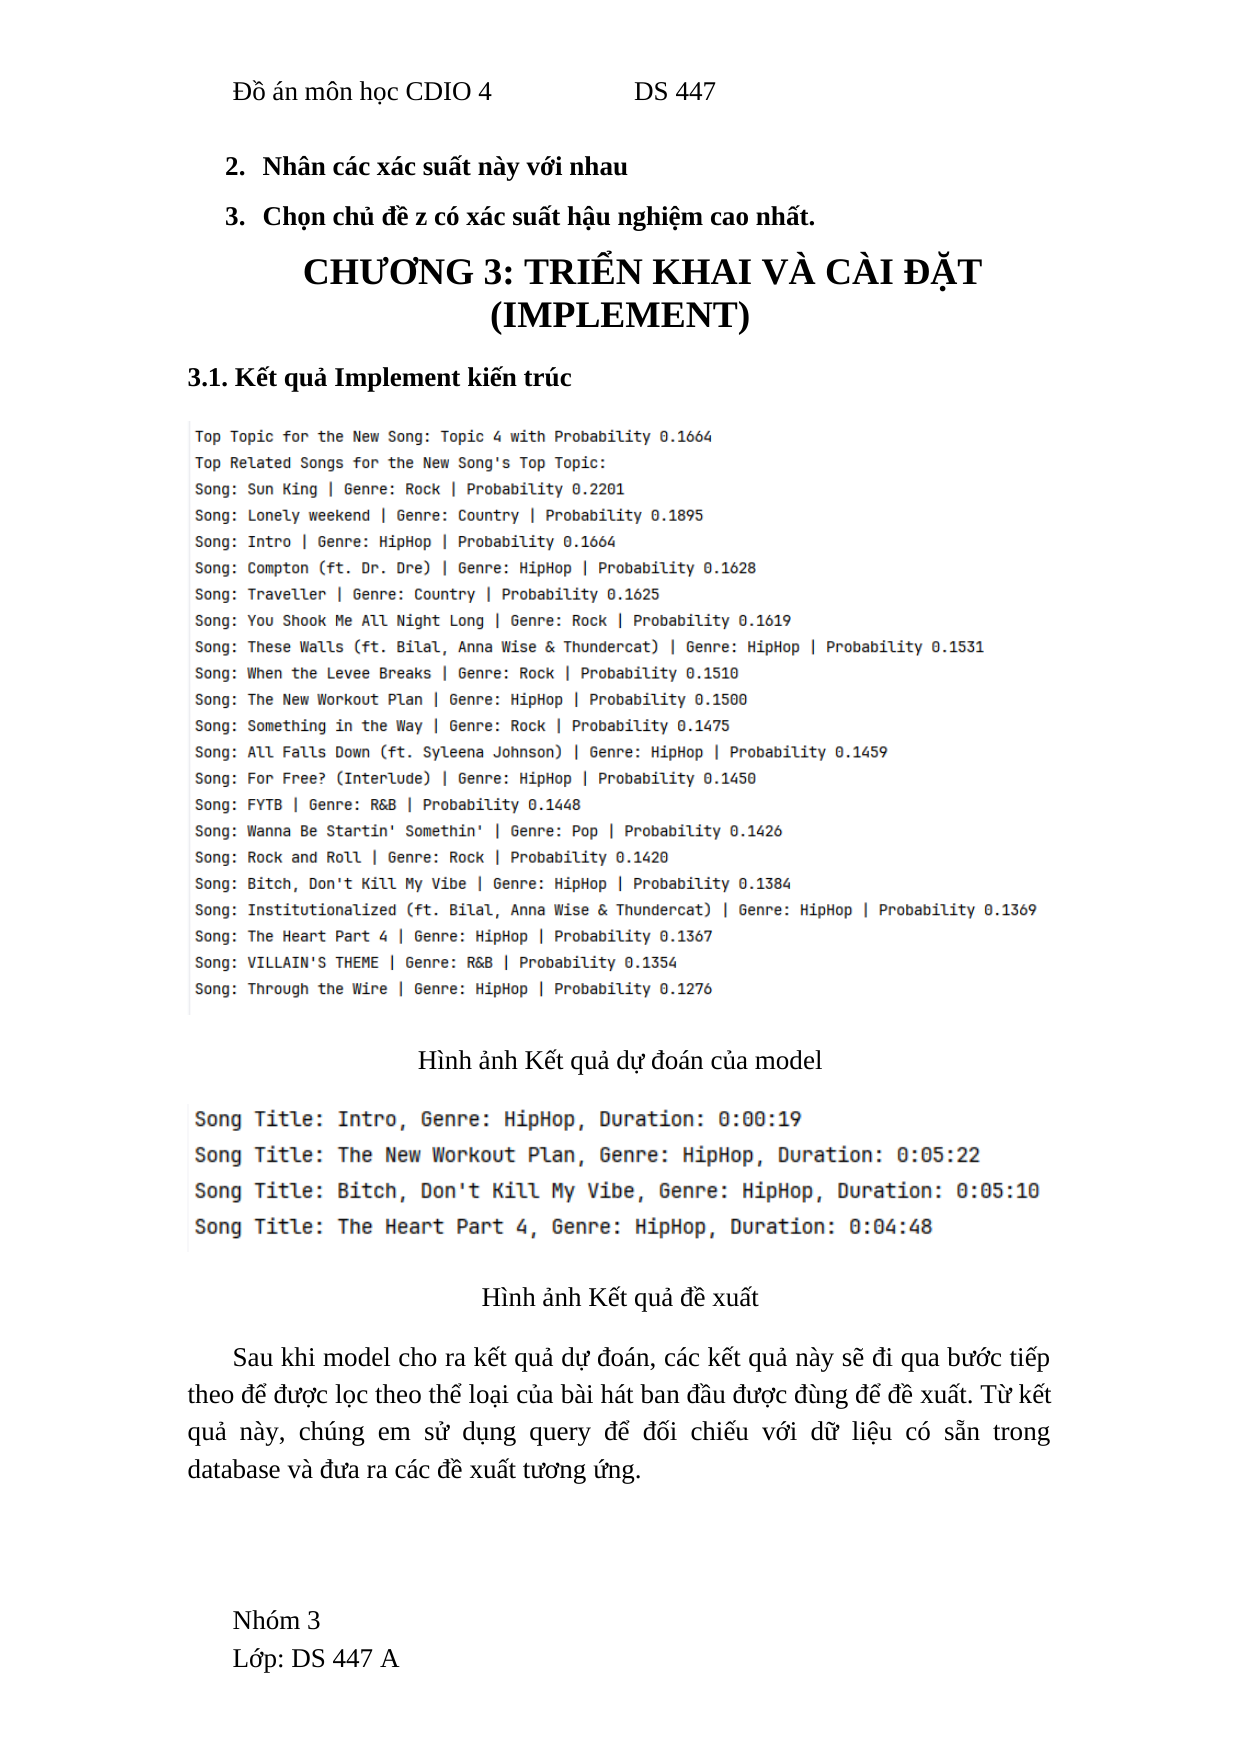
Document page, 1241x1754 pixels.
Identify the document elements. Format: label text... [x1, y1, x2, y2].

picture [187, 421, 1053, 1015]
list Nhân các xác suất này với nhau [225, 150, 1053, 181]
text Hình ảnh Kết quả đề xuất [187, 1281, 1053, 1312]
subtitle CHƯƠNG 3: TRIỂN KHAI VÀ CÀI ĐẶT (IMPLEMENT) [187, 249, 1053, 336]
text Sau khi model cho ra kết quả dự đoán, các kết quả này sẽ đi qua bước tiếp theo để được lọc theo thể loại của bài hát ban đầu được đùng để đề xuất. Từ kết quả này, chúng em sử dụng query để đối chiếu với dữ liệu có sẵn trong database và đưa ra các đề xuất tương ứng. [187, 1341, 1053, 1484]
subtitle 3.1. Kết quả Implement kiến trúc [187, 361, 1053, 392]
picture [187, 1104, 1053, 1252]
list Chọn chủ đề z có xác suất hậu nghiệm cao nhất. [225, 200, 1053, 231]
text Hình ảnh Kết quả dự đoán của model [187, 1044, 1053, 1075]
